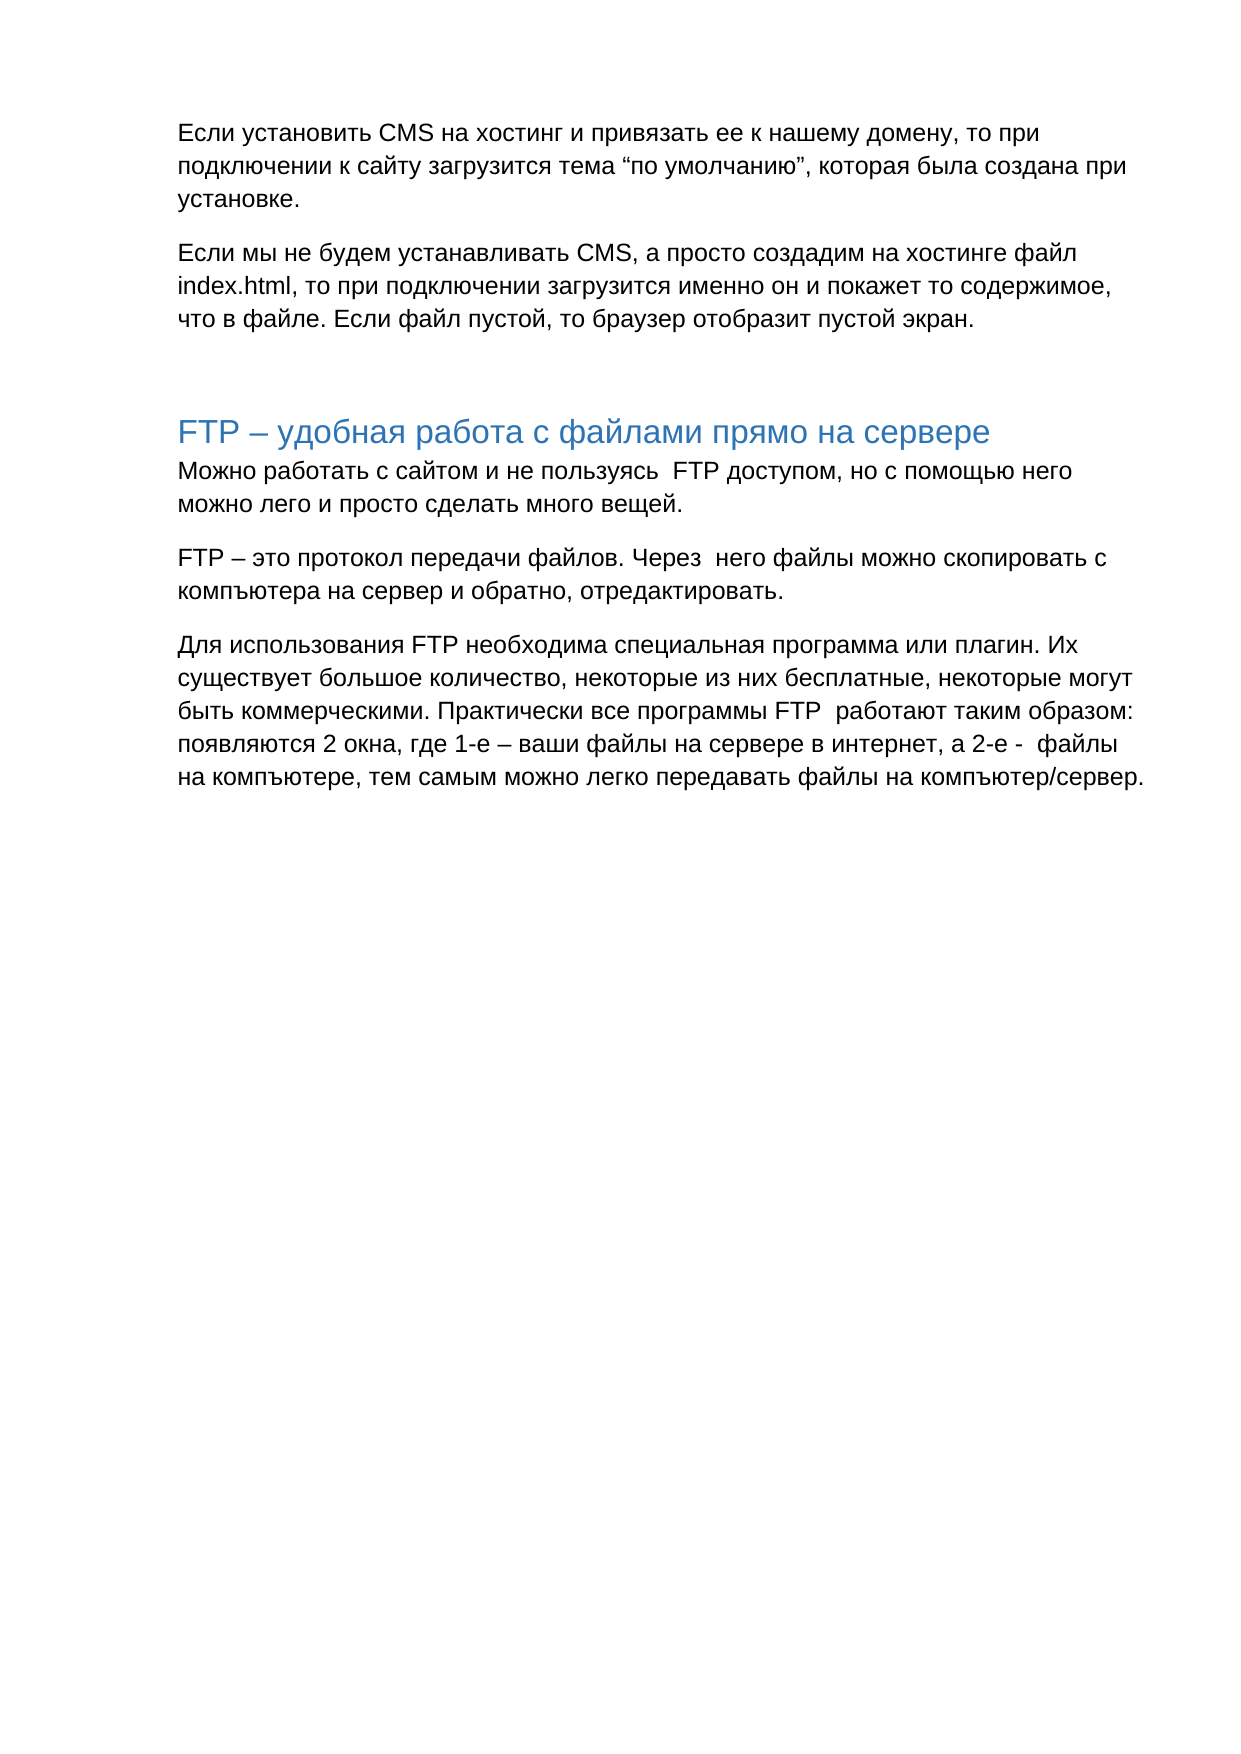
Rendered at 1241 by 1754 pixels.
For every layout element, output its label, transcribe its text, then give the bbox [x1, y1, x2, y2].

text Если мы не будем устанавливать CMS, а просто создадим на хостинге файл index.html, то при подключении загрузится именно он и покажет то содержимое, что в файле. Если файл пустой, то браузер отобразит пустой экран. [177, 238, 1152, 333]
text Можно работать с сайтом и не пользуясь FTP доступом, но с помощью него можно лего и просто сделать много вещей. [177, 456, 1152, 518]
text FTP – это протокол передачи файлов. Через него файлы можно скопировать с компъютера на сервер и обратно, отредактировать. [177, 543, 1152, 604]
subtitle FTP – удобная работа с файлами прямо на сервере [177, 412, 1152, 450]
text Если установить CMS на хостинг и привязать ее к нашему домену, то при подключении к сайту загрузится тема “по умолчанию”, которая была создана при установке. [177, 118, 1152, 213]
text Для использования FTP необходима специальная программа или плагин. Их существует большое количество, некоторые из них бесплатные, некоторые могут быть коммерческими. Практически все программы FTP работают таким образом: появляются 2 окна, где 1-е – ваши файлы на сервере в интернет, а 2-е - файлы на компъютере, тем самым можно легко передавать файлы на компъютер/сервер. [177, 630, 1152, 791]
